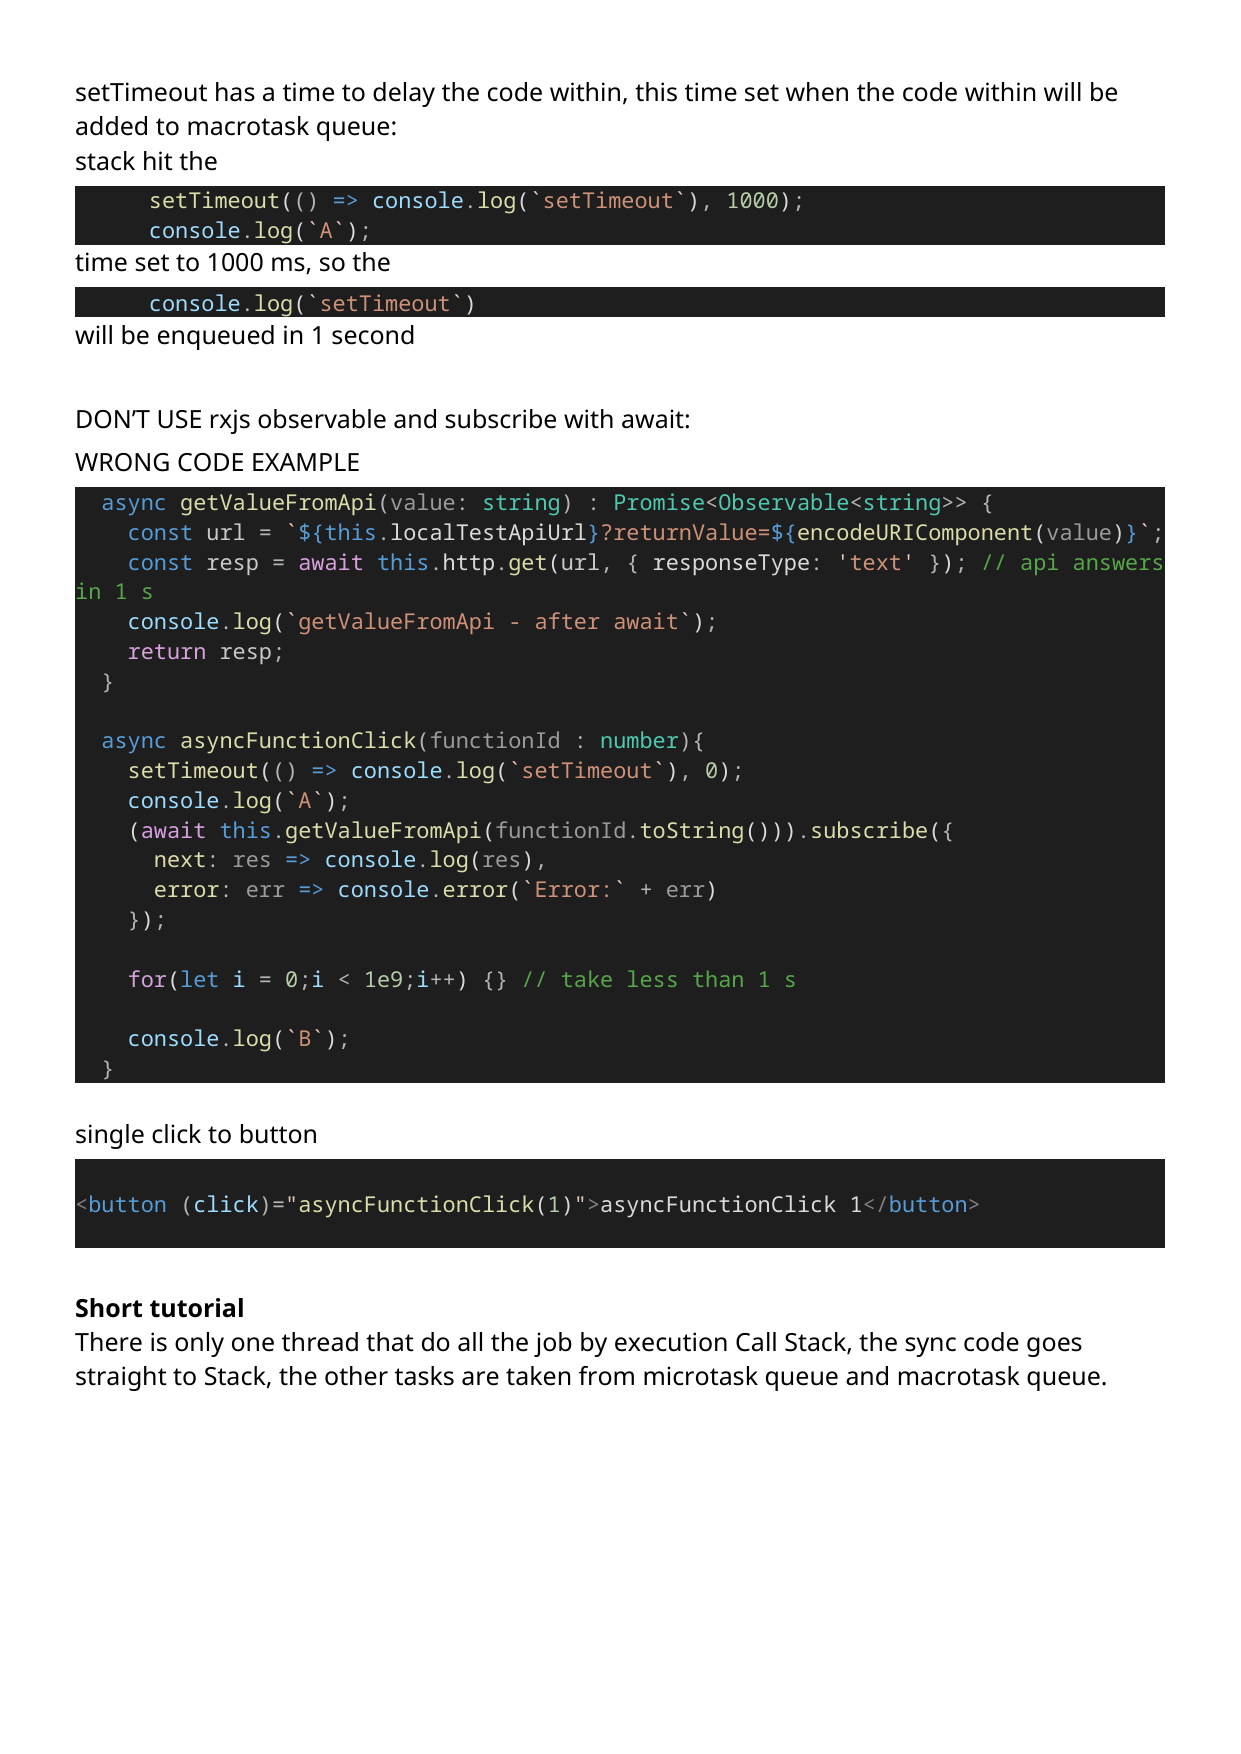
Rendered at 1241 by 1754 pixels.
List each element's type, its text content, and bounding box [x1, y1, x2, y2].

text const url = `${this.localTestApiUrl}?returnValue=${encodeURIComponent(value)}`; [75, 517, 1165, 546]
text will be enqueued in 1 second [75, 317, 1165, 351]
text DON’T USE rxjs observable and subscribe with await: [75, 402, 1165, 436]
text WRONG CODE EXAMPLE [75, 444, 1165, 478]
text setTimeout(() => console.log(`setTimeout`), 0); [75, 755, 1165, 785]
text Short tutorial There is only one thread that do all the job by execution Call Stack, the sync code goes straight to Stack, the other tasks are taken from microtask queue and macrotask queue. [75, 1291, 1165, 1393]
text } [75, 666, 1165, 695]
text console.log(`A`); [75, 785, 1165, 814]
text async getValueFromApi(value: string) : Promise<Observable<string>> { [75, 487, 1165, 517]
text async asyncFunctionClick(functionId : number){ [75, 725, 1165, 755]
text setTimeout has a time to delay the code within, this time set when the code within will be added to macrotask queue: stack hit the [75, 75, 1165, 177]
text }); [75, 904, 1165, 934]
text setTimeout(() => console.log(`setTimeout`), 1000); [75, 186, 1165, 215]
text next: res => console.log(res), [75, 844, 1165, 874]
text console.log(`getValueFromApi - after await`); [75, 606, 1165, 636]
text } [75, 1053, 1165, 1083]
text console.log(`A`); [75, 215, 1165, 245]
text console.log(`setTimeout`) [75, 287, 1165, 317]
text single click to button [75, 1083, 1165, 1151]
text (await this.getValueFromApi(functionId.toString())).subscribe({ [75, 814, 1165, 844]
text for(let i = 0;i < 1e9;i++) {} // take less than 1 s [75, 963, 1165, 993]
text <button (click)="asyncFunctionClick(1)">asyncFunctionClick 1</button> [75, 1189, 1165, 1219]
text return resp; [75, 636, 1165, 666]
text time set to 1000 ms, so the [75, 245, 1165, 279]
text const resp = await this.http.get(url, { responseType: 'text' }); // api answers in 1 s [75, 546, 1165, 606]
text error: err => console.error(`Error:` + err) [75, 874, 1165, 904]
text console.log(`B`); [75, 1023, 1165, 1053]
